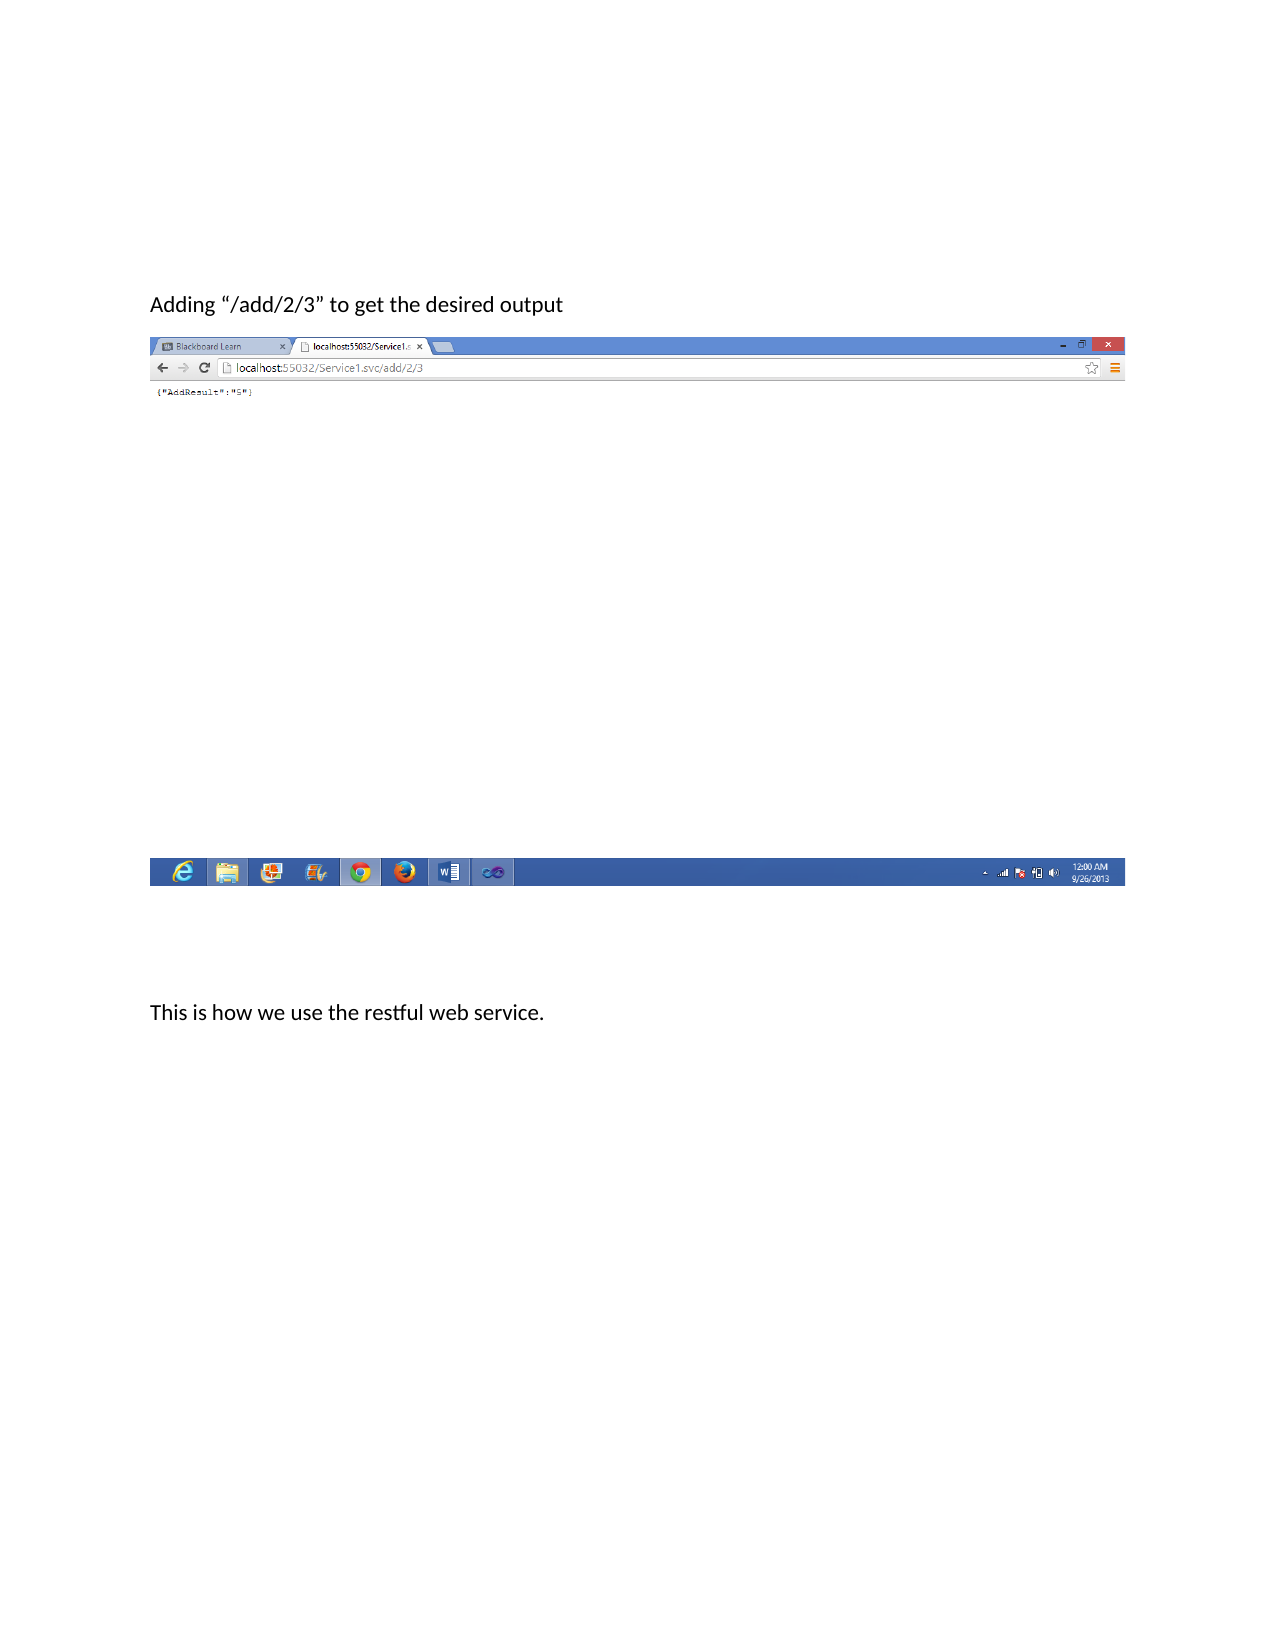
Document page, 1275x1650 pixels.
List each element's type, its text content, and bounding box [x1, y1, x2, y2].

text This is how we use the restful web service. [150, 998, 1125, 1026]
picture [150, 337, 1125, 886]
text Adding “/add/2/3” to get the desired output [150, 291, 1125, 319]
